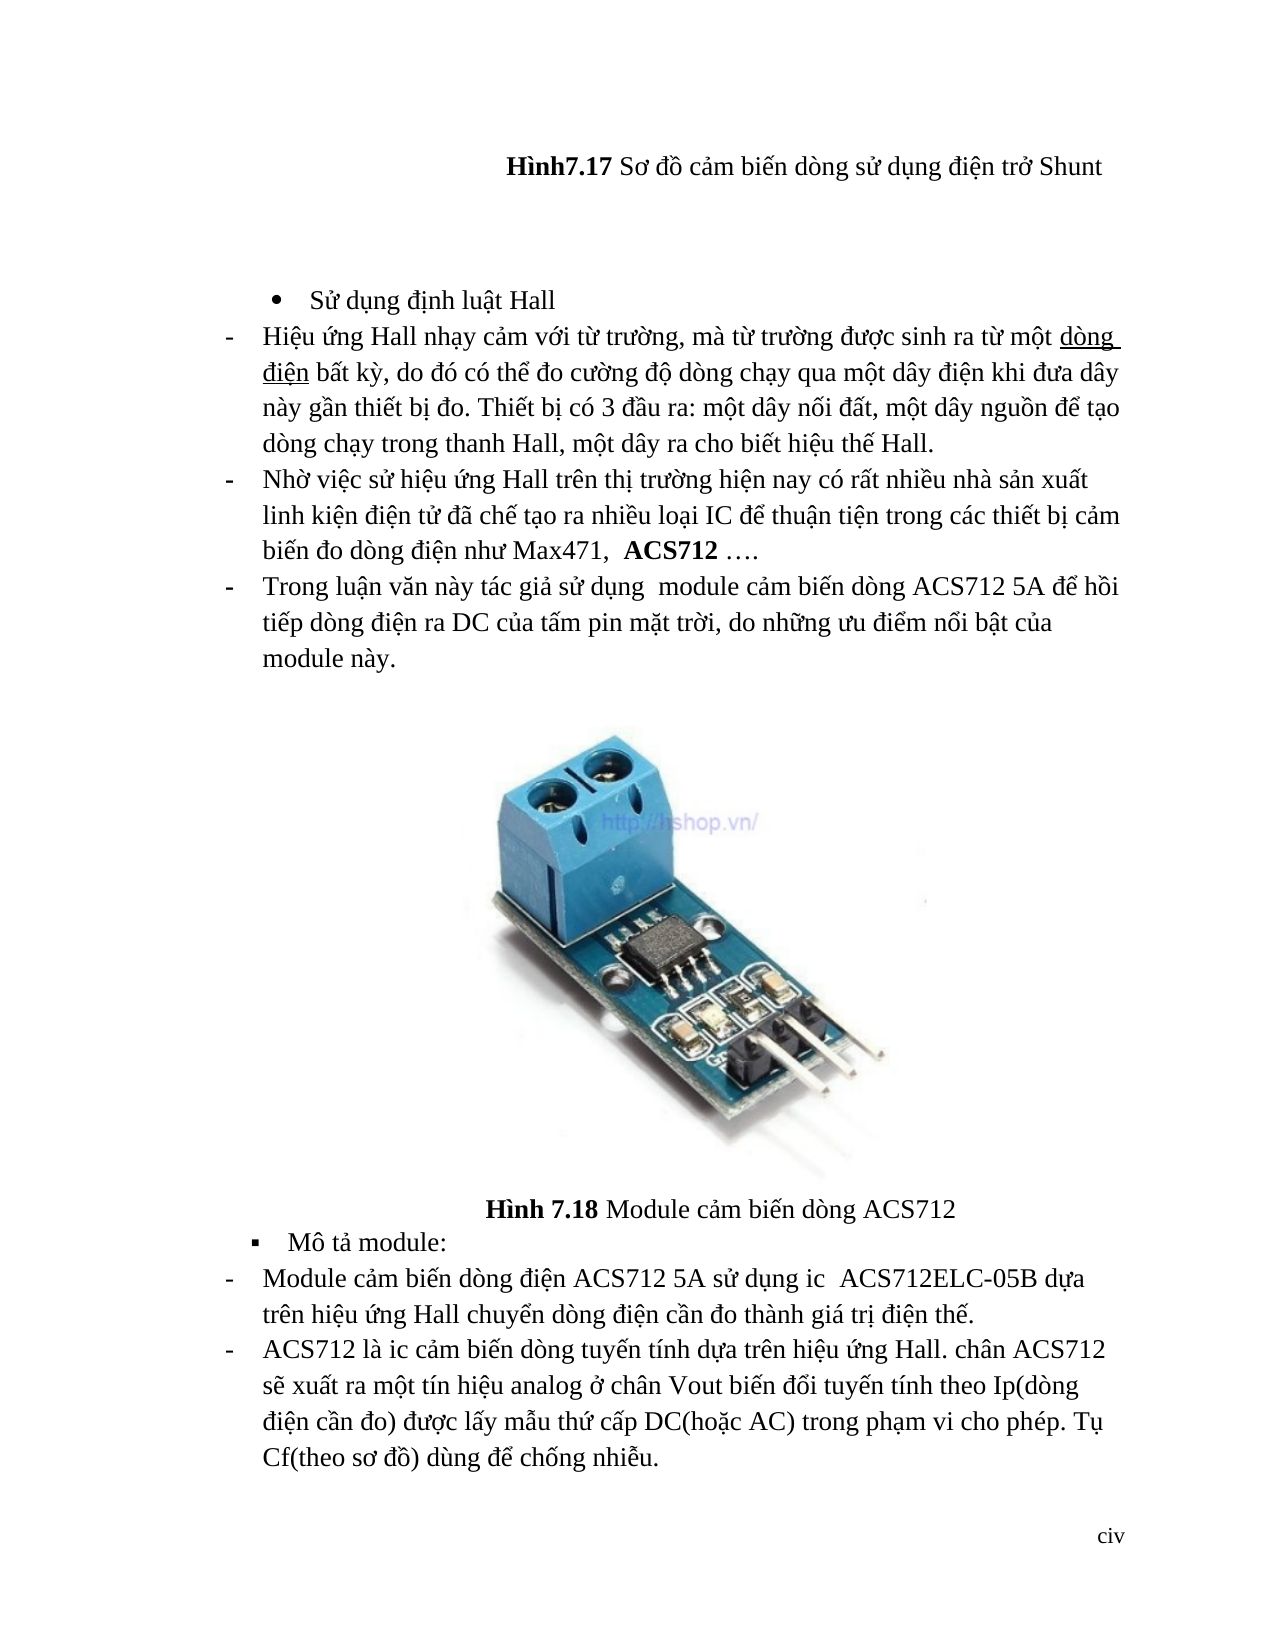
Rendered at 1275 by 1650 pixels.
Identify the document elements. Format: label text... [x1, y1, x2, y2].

list Sử dụng định luật Hall [272, 284, 1125, 315]
list Hiệu ứng Hall nhạy cảm với từ trường, mà từ trường được sinh ra từ một dòng điện bất kỳ, do đó có thể đo cường độ dòng chạy qua một dây điện khi đưa dây này gần thiết bị đo. Thiết bị có 3 đầu ra: một dây nối đất, một dây nguồn để tạo dòng chạy trong thanh Hall, một dây ra cho biết hiệu thế Hall. [225, 320, 1125, 458]
list Trong luận văn này tác giả sử dụng module cảm biến dòng ACS712 5A để hồi tiếp dòng điện ra DC của tấm pin mặt trời, do những ưu điểm nổi bật của module này. [225, 570, 1125, 673]
picture [461, 711, 927, 1191]
list Hình 7.18 Module cảm biến dòng ACS712 [262, 1193, 1125, 1224]
list Hình7.17 Sơ đồ cảm biến dòng sử dụng điện trở Shunt [262, 150, 1125, 181]
list Module cảm biến dòng điện ACS712 5A sử dụng ic ACS712ELC-05B dựa trên hiệu ứng Hall chuyển dòng điện cần đo thành giá trị điện thế. [225, 1262, 1125, 1329]
list Mô tả module: [250, 1226, 1125, 1258]
list ACS712 là ic cảm biến dòng tuyến tính dựa trên hiệu ứng Hall. chân ACS712 sẽ xuất ra một tín hiệu analog ở chân Vout biến đổi tuyến tính theo Ip(dòng điện cần đo) được lấy mẫu thứ cấp DC(hoặc AC) trong phạm vi cho phép. Tụ Cf(theo sơ đồ) dùng để chống nhiễu. [225, 1334, 1125, 1472]
list Nhờ việc sử hiệu ứng Hall trên thị trường hiện nay có rất nhiều nhà sản xuất linh kiện điện tử đã chế tạo ra nhiều loại IC để thuận tiện trong các thiết bị cảm biến đo dòng điện như Max471, ACS712 …. [225, 463, 1125, 566]
